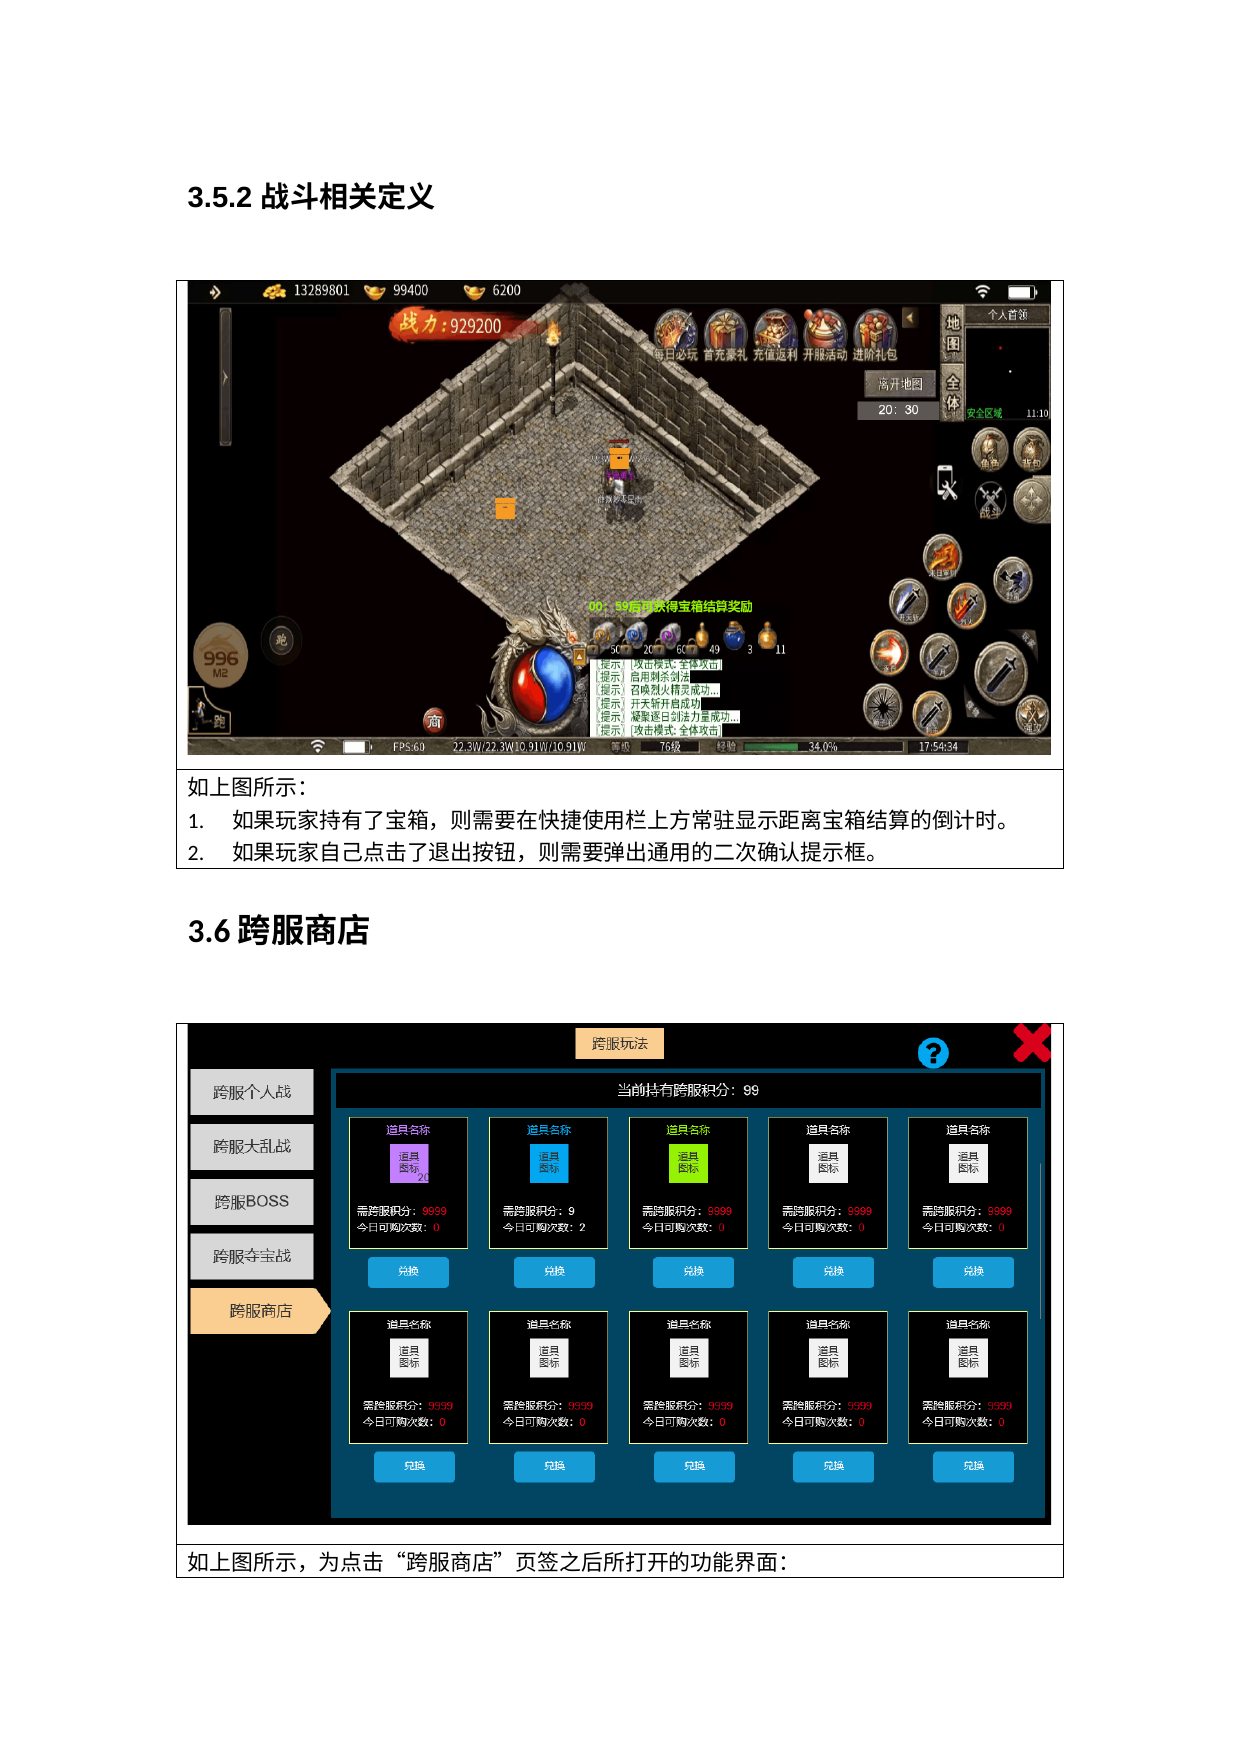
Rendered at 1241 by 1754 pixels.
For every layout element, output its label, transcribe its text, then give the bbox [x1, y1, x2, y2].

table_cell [177, 1545, 1063, 1577]
table_cell 如上图所示： 如果玩家持有了宝箱，则需要在快捷使用栏上方常驻显示距离宝箱结算的倒计时。 如果玩家自己点击了退出按钮，则需要弹出通用的二次确认提示框。 [177, 770, 1063, 867]
table_header [177, 1024, 1063, 1543]
picture [187, 1023, 1052, 1525]
table_header [177, 281, 1063, 769]
picture [187, 281, 1051, 755]
subtitle 3.5.2 战斗相关定义 [187, 162, 1053, 227]
subtitle 3.6 跨服商店 [187, 896, 1053, 961]
